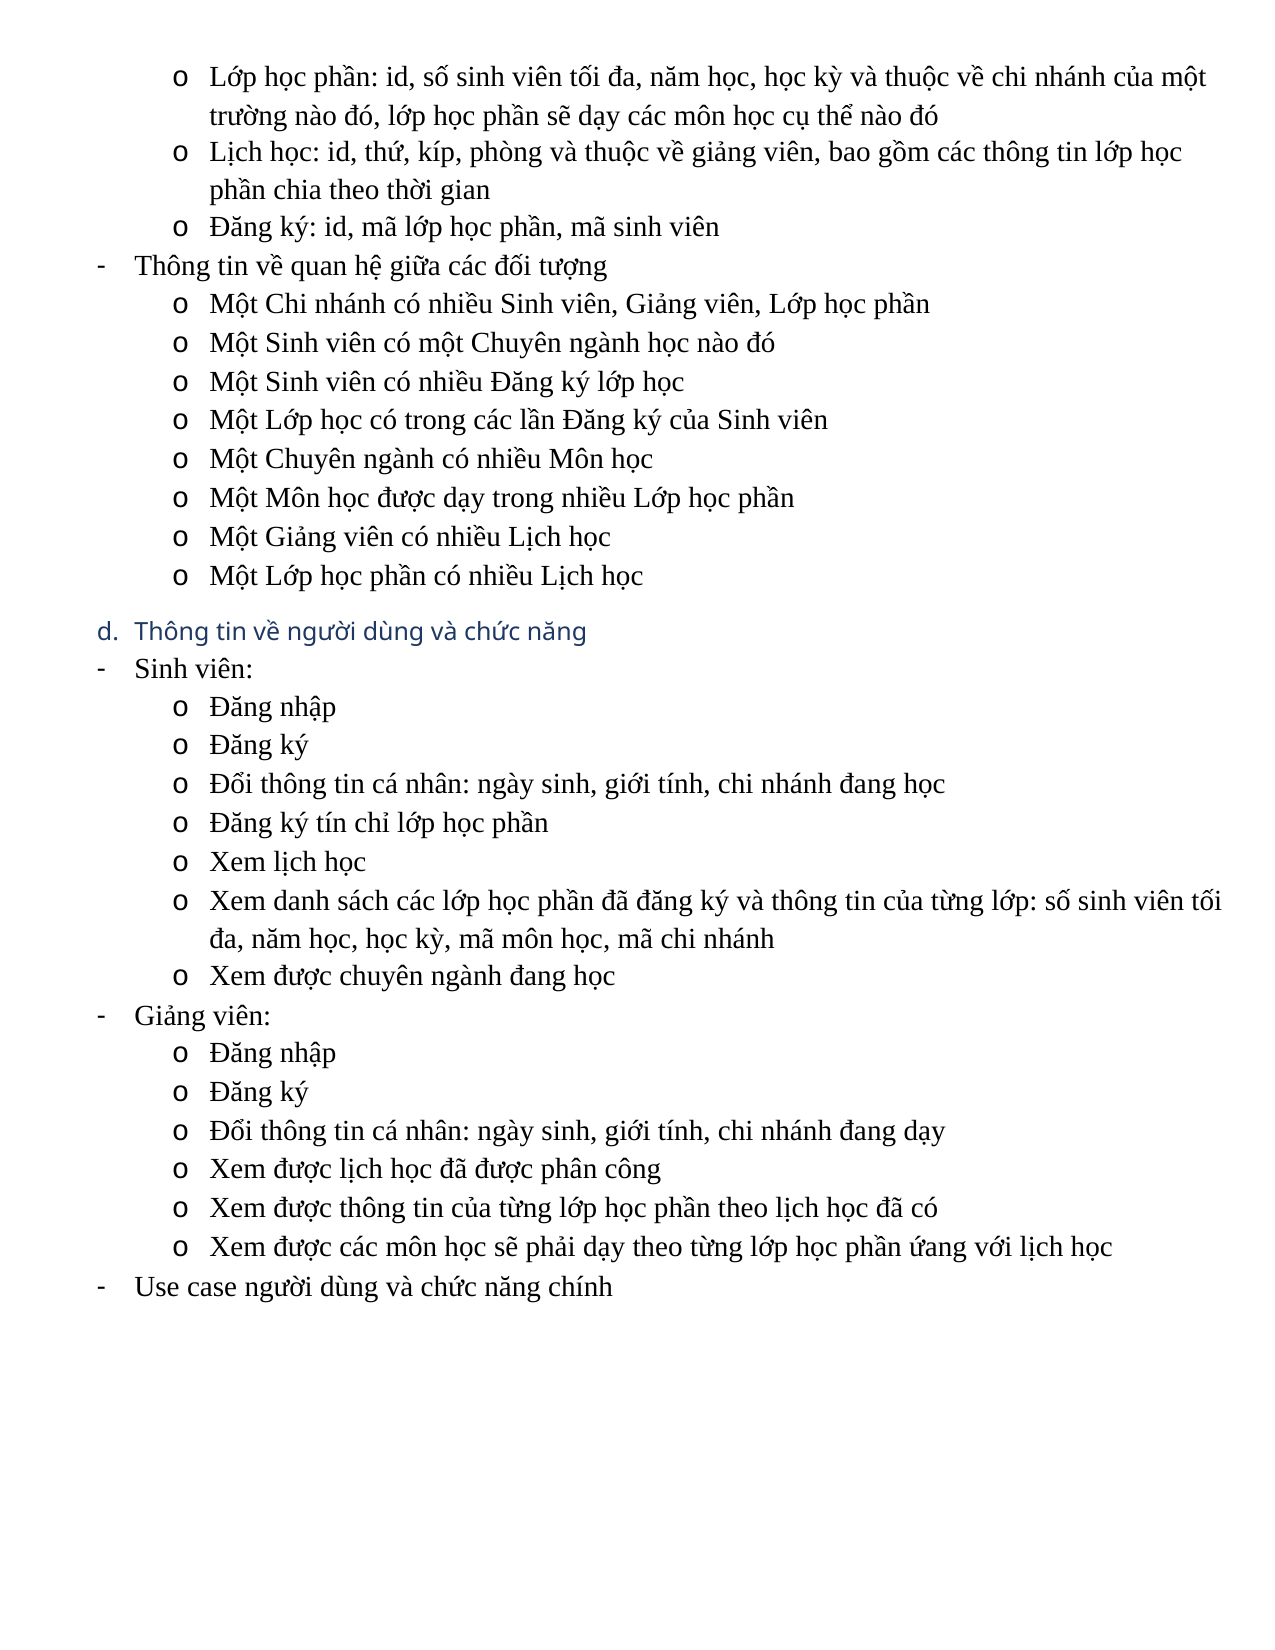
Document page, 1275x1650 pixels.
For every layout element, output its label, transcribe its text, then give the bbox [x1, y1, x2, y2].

list Thông tin về quan hệ giữa các đối tượng [97, 247, 1245, 283]
list Đăng ký tín chỉ lớp học phần [172, 805, 1245, 841]
list Đăng ký [172, 1074, 1245, 1110]
list Đăng ký: id, mã lớp học phần, mã sinh viên [172, 209, 1245, 245]
list Xem được lịch học đã được phân công [172, 1152, 1245, 1188]
list Một Lớp học phần có nhiều Lịch học [172, 558, 1245, 594]
list Đổi thông tin cá nhân: ngày sinh, giới tính, chi nhánh đang học [172, 766, 1245, 802]
list Một Môn học được dạy trong nhiều Lớp học phần [172, 480, 1245, 516]
list Xem được các môn học sẽ phải dạy theo từng lớp học phần ứang với lịch học [172, 1229, 1245, 1265]
list Đăng ký [172, 727, 1245, 763]
subtitle Thông tin về người dùng và chức năng [97, 613, 1245, 647]
list Đổi thông tin cá nhân: ngày sinh, giới tính, chi nhánh đang dạy [172, 1113, 1245, 1149]
list Một Giảng viên có nhiều Lịch học [172, 519, 1245, 555]
list Use case người dùng và chức năng chính [97, 1268, 1245, 1304]
list Giảng viên: [97, 997, 1245, 1032]
list Một Chuyên ngành có nhiều Môn học [172, 441, 1245, 477]
list Xem được chuyên ngành đang học [172, 958, 1245, 994]
list Một Sinh viên có một Chuyên ngành học nào đó [172, 325, 1245, 361]
list Xem danh sách các lớp học phần đã đăng ký và thông tin của từng lớp: số sinh viên tối đa, năm học, học kỳ, mã môn học, mã chi nhánh [172, 883, 1245, 955]
list Xem được thông tin của từng lớp học phần theo lịch học đã có [172, 1190, 1245, 1226]
list Lịch học: id, thứ, kíp, phòng và thuộc về giảng viên, bao gồm các thông tin lớp học phần chia theo thời gian [172, 134, 1245, 206]
list Một Chi nhánh có nhiều Sinh viên, Giảng viên, Lớp học phần [172, 286, 1245, 322]
list Một Sinh viên có nhiều Đăng ký lớp học [172, 364, 1245, 400]
list Đăng nhập [172, 689, 1245, 725]
list Sinh viên: [97, 650, 1245, 686]
list Xem lịch học [172, 844, 1245, 880]
list Đăng nhập [172, 1035, 1245, 1071]
list Lớp học phần: id, số sinh viên tối đa, năm học, học kỳ và thuộc về chi nhánh của một trường nào đó, lớp học phần sẽ dạy các môn học cụ thể nào đó [172, 59, 1245, 131]
list Một Lớp học có trong các lần Đăng ký của Sinh viên [172, 402, 1245, 438]
